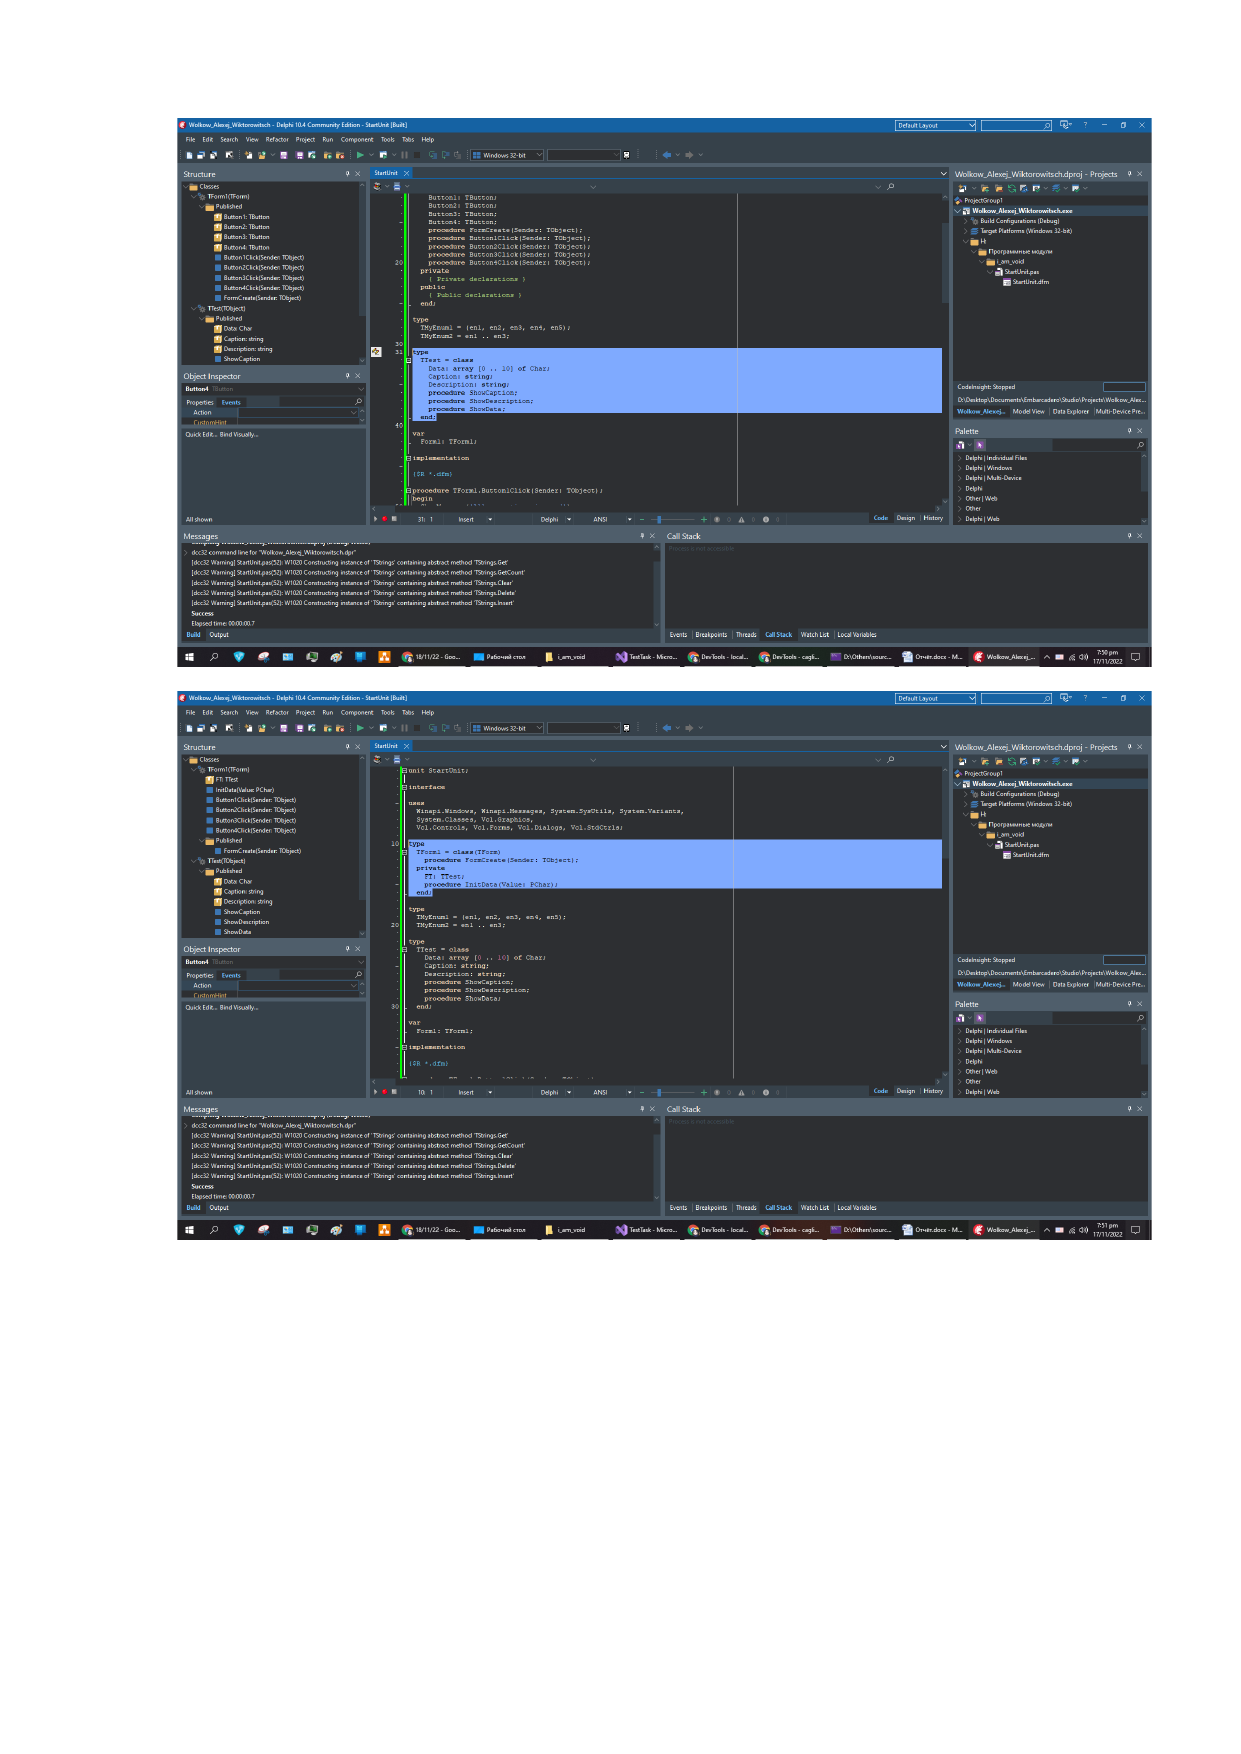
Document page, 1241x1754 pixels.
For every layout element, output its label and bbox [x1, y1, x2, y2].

picture [177, 118, 1152, 667]
picture [177, 691, 1152, 1240]
